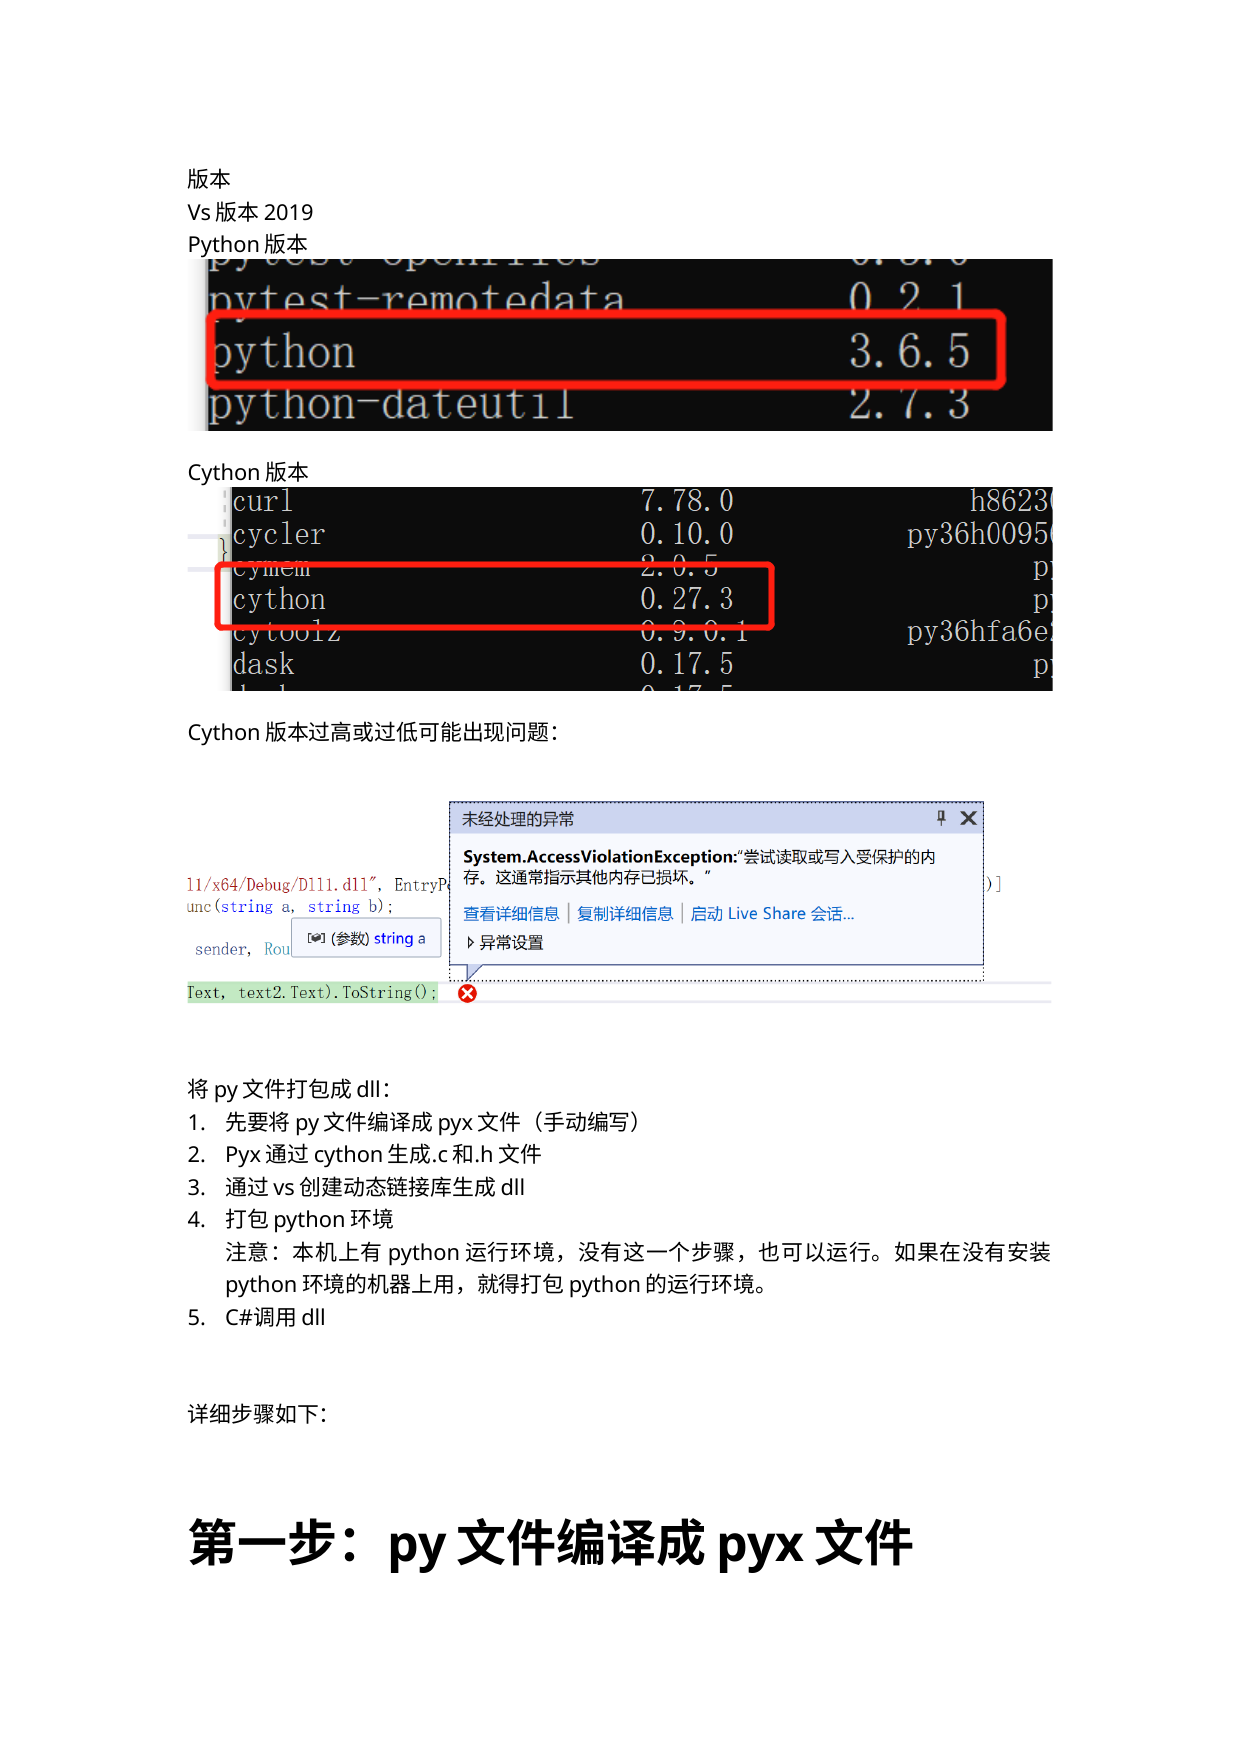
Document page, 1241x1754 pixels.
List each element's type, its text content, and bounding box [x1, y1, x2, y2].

text 将py文件打包成dll： [187, 1072, 1053, 1104]
text Cython版本 [187, 454, 1053, 487]
picture [187, 487, 1053, 691]
picture [187, 259, 1053, 431]
text 详细步骤如下： [187, 1397, 1053, 1429]
subtitle 第一步：py文件编译成pyx文件 [187, 1491, 1053, 1589]
list 注意：本机上有python运行环境，没有这一个步骤，也可以运行。如果在没有安装python环境的机器上用，就得打包python的运行环境。 [225, 1234, 1053, 1299]
list 打包python环境 [187, 1202, 1053, 1234]
list Pyx通过cython生成.c和.h文件 [187, 1137, 1053, 1169]
list 先要将py文件编译成pyx文件（手动编写） [187, 1104, 1053, 1137]
picture [187, 747, 1052, 1038]
list 通过vs创建动态链接库生成dll [187, 1169, 1053, 1202]
text Python版本 [187, 227, 1053, 259]
text Vs版本2019 [187, 194, 1053, 227]
text Cython版本过高或过低可能出现问题： [187, 714, 1053, 747]
list C#调用dll [187, 1299, 1053, 1332]
text 版本 [187, 162, 1053, 194]
